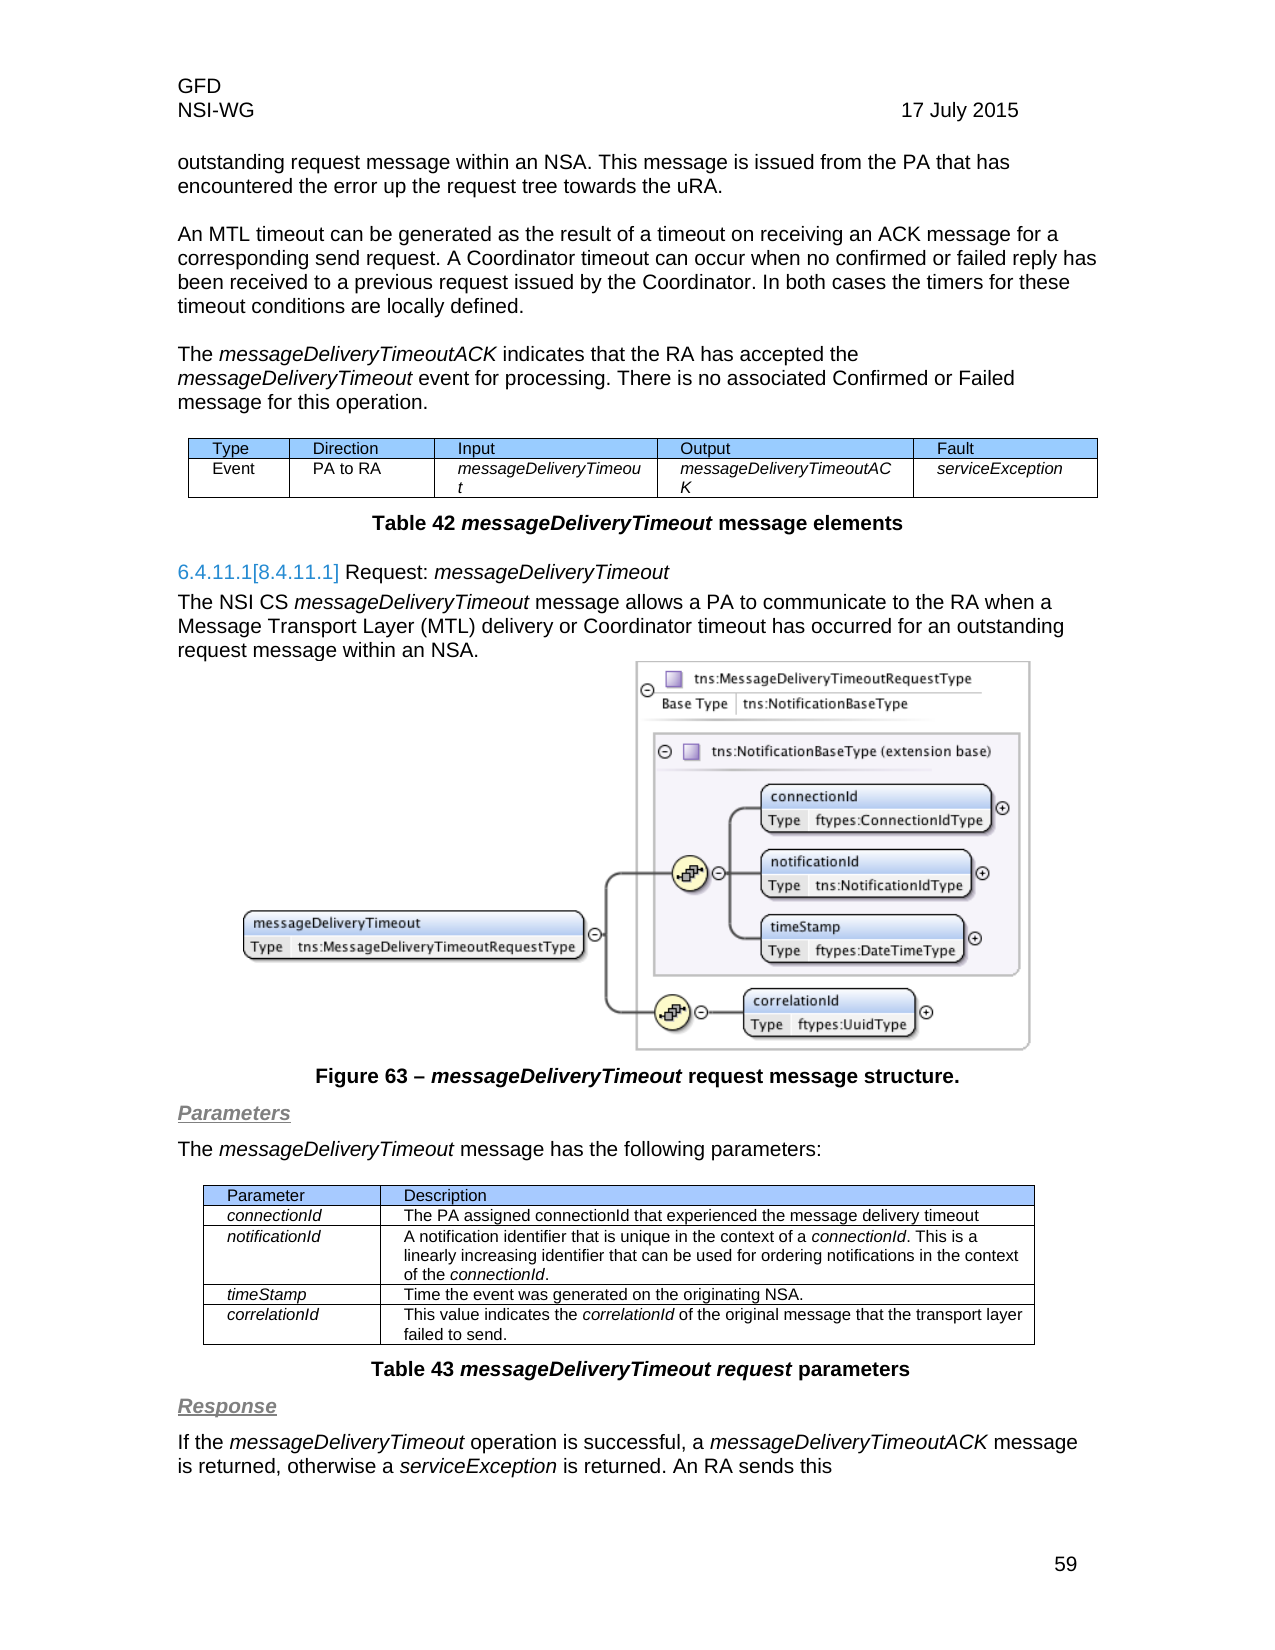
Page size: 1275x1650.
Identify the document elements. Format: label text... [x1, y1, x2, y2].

picture [243, 661, 1032, 1052]
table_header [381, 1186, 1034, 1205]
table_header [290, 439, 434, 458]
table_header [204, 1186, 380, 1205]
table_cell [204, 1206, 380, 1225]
subtitle Request: messageDeliveryTimeout [177, 559, 1098, 583]
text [177, 1430, 1098, 1478]
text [177, 150, 1098, 198]
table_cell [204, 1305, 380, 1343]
text Figure 63 – messageDeliveryTimeout request message structure. [177, 1064, 1098, 1088]
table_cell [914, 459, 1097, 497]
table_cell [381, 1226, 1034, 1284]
text The NSI CS messageDeliveryTimeout message allows a PA to communicate to the RA when a Message Transport Layer (MTL) delivery or Coordinator timeout has occurred for an outstanding request message within an NSA. [177, 590, 1098, 662]
text Table 42 messageDeliveryTimeout message elements [177, 511, 1098, 534]
text Response [177, 1393, 1098, 1417]
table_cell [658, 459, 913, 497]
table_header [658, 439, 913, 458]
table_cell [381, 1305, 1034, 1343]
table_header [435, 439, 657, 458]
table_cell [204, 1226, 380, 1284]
text An MTL timeout can be generated as the result of a timeout on receiving an ACK message for a corresponding send request. A Coordinator timeout can occur when no confirmed or failed reply has been received to a previous request issued by the Coordinator. In both cases the timers for these timeout conditions are locally defined. [177, 222, 1098, 318]
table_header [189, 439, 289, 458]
text The messageDeliveryTimeout message has the following parameters: [177, 1137, 1098, 1161]
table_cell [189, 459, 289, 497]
text Table 43 messageDeliveryTimeout request parameters [177, 1357, 1098, 1381]
text Parameters [177, 1101, 1098, 1124]
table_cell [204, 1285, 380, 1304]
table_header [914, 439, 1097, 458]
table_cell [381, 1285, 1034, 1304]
text The messageDeliveryTimeoutACK indicates that the RA has accepted the messageDeliveryTimeout event for processing. There is no associated Confirmed or Failed message for this operation. [177, 342, 1098, 413]
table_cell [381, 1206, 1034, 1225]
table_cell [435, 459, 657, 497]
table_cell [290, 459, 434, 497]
